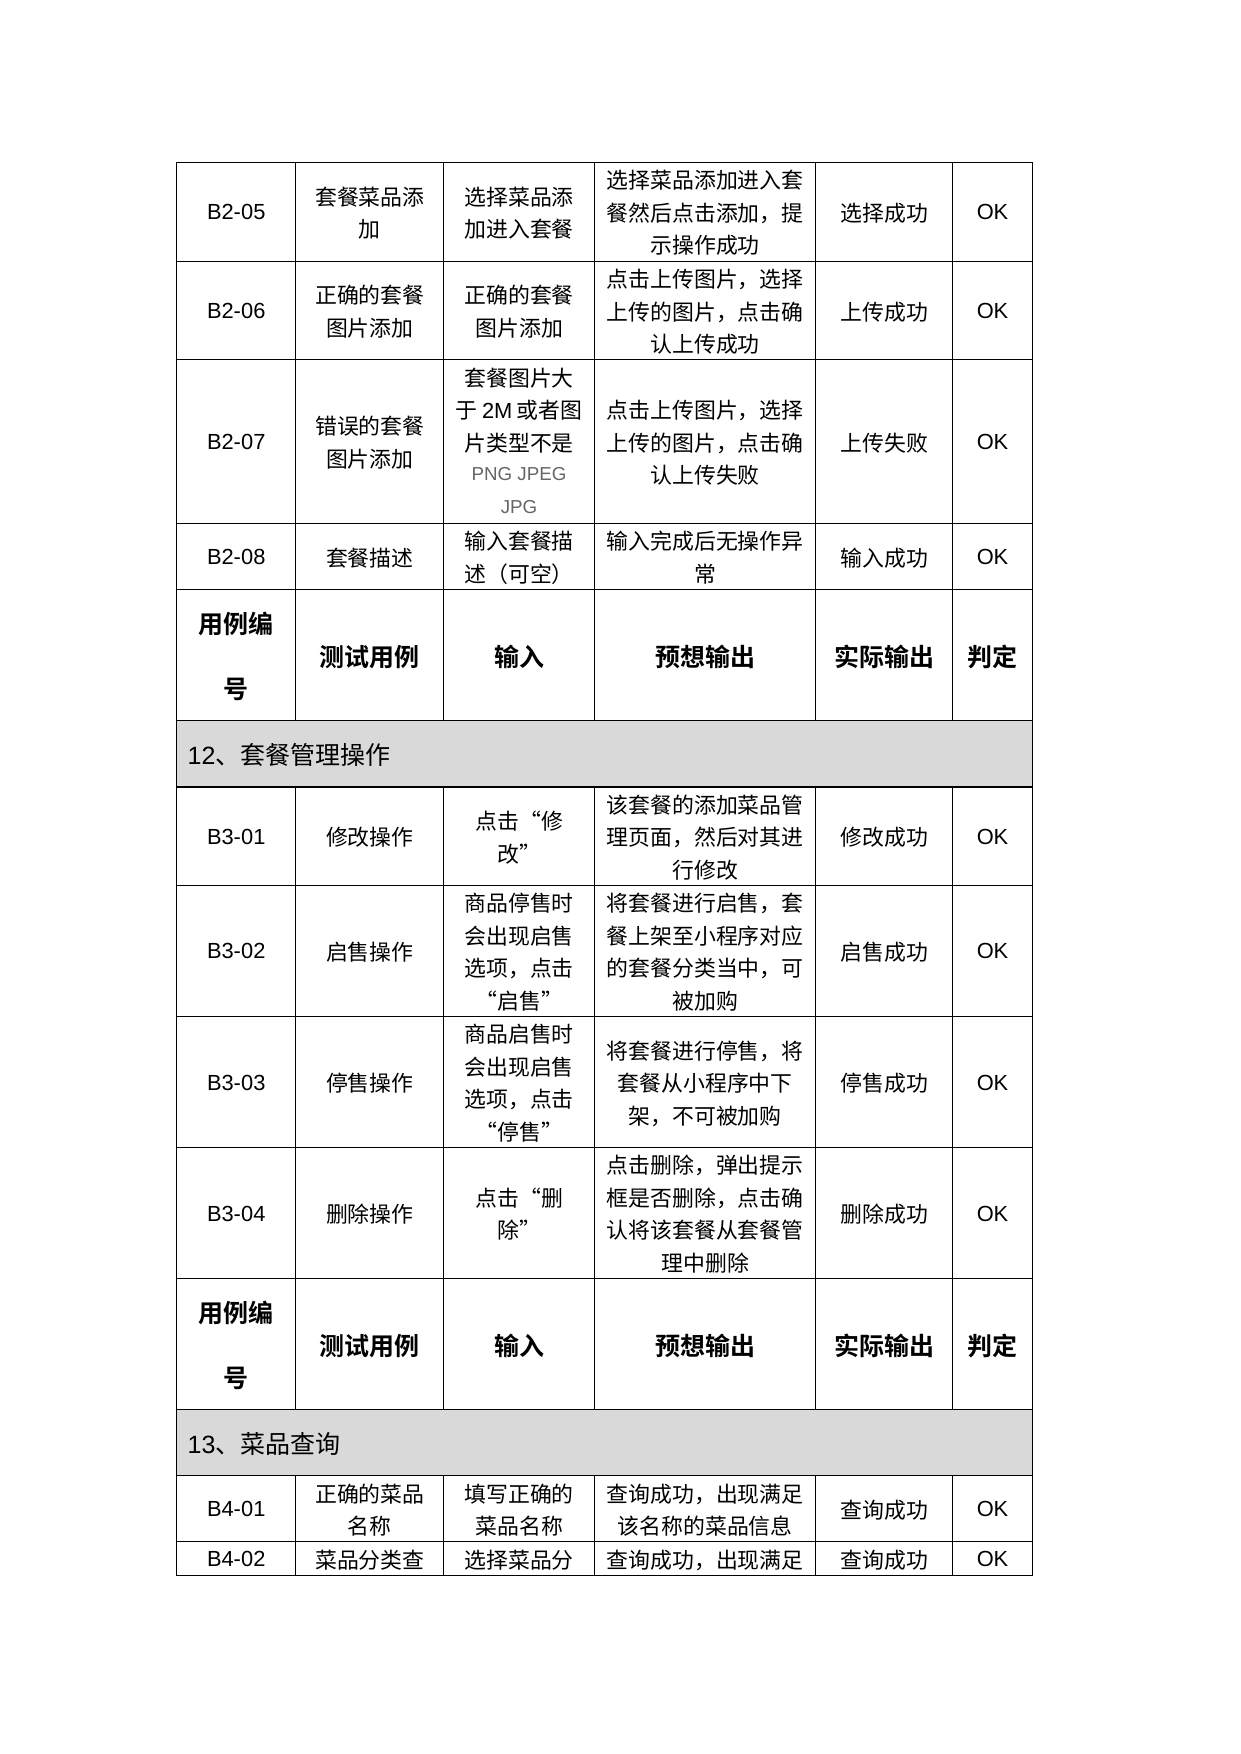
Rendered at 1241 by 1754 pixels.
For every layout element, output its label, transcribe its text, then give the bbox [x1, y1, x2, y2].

table_cell 测试用例 [296, 590, 443, 720]
table_cell 商品停售时会出现启售选项，点击“启售” [444, 886, 594, 1016]
table_cell 正确的套餐图片添加 [444, 262, 594, 359]
table_cell 错误的套餐图片添加 [296, 360, 443, 523]
table_cell 点击上传图片，选择上传的图片，点击确认上传失败 [595, 360, 815, 523]
table_cell 启售操作 [296, 886, 443, 1016]
table_cell B2-05 [177, 163, 295, 261]
table_cell 套餐图片大于2M或者图片类型不是PNG JPEG JPG [444, 360, 594, 523]
table_cell 用例编号 [177, 590, 295, 720]
table_cell OK [953, 1542, 1032, 1575]
table_cell 输入 [444, 590, 594, 720]
table_cell 预想输出 [595, 1279, 815, 1409]
table_cell 查询成功，出现满足该菜品分类的订单信息 [595, 1542, 815, 1575]
table_cell 该套餐的添加菜品管理页面，然后对其进行修改 [595, 788, 815, 885]
table_cell 将套餐进行停售，将套餐从小程序中下架，不可被加购 [595, 1017, 815, 1147]
table_cell OK [953, 1017, 1032, 1147]
table_cell 判定 [953, 590, 1032, 720]
table_cell B3-02 [177, 886, 295, 1016]
table_cell 正确的套餐图片添加 [296, 262, 443, 359]
table_cell 查询成功 [816, 1542, 952, 1575]
table_cell B3-04 [177, 1148, 295, 1278]
table_cell 点击上传图片，选择上传的图片，点击确认上传成功 [595, 262, 815, 359]
table_cell 修改成功 [816, 788, 952, 885]
table_cell 修改操作 [296, 788, 443, 885]
table_cell 点击“修改” [444, 788, 594, 885]
table_cell 停售操作 [296, 1017, 443, 1147]
table_cell OK [953, 524, 1032, 589]
table_cell 查询成功，出现满足该名称的菜品信息 [595, 1476, 815, 1541]
table_cell OK [953, 788, 1032, 885]
table_cell 测试用例 [296, 1279, 443, 1409]
table_cell 删除操作 [296, 1148, 443, 1278]
table_cell 用例编号 [177, 1279, 295, 1409]
table_cell 点击删除，弹出提示框是否删除，点击确认将该套餐从套餐管理中删除 [595, 1148, 815, 1278]
table_cell OK [953, 886, 1032, 1016]
table_cell B3-03 [177, 1017, 295, 1147]
table_cell 输入套餐描述（可空） [444, 524, 594, 589]
table_cell 套餐描述 [296, 524, 443, 589]
table_cell 上传成功 [816, 262, 952, 359]
table_cell B2-08 [177, 524, 295, 589]
table_cell 13、菜品查询 [177, 1410, 1032, 1475]
table_cell 删除成功 [816, 1148, 952, 1278]
table_cell 菜品分类查询 [296, 1542, 443, 1575]
table_cell 正确的菜品名称 [296, 1476, 443, 1541]
table_cell 实际输出 [816, 590, 952, 720]
table_cell B2-07 [177, 360, 295, 523]
table_cell B2-06 [177, 262, 295, 359]
table_cell 选择成功 [816, 163, 952, 261]
table_cell 商品启售时会出现启售选项，点击“停售” [444, 1017, 594, 1147]
table_cell 上传失败 [816, 360, 952, 523]
table_cell 12、套餐管理操作 [177, 721, 1032, 786]
table_cell 套餐菜品添加 [296, 163, 443, 261]
table_cell B3-01 [177, 788, 295, 885]
table_cell 选择菜品添加进入套餐 [444, 163, 594, 261]
table_cell 选择菜品分类 [444, 1542, 594, 1575]
table_cell 输入 [444, 1279, 594, 1409]
table_cell OK [953, 163, 1032, 261]
table_cell OK [953, 1148, 1032, 1278]
table_cell OK [953, 1476, 1032, 1541]
table_cell B4-02 [177, 1542, 295, 1575]
table_cell 将套餐进行启售，套餐上架至小程序对应的套餐分类当中，可被加购 [595, 886, 815, 1016]
table_cell 查询成功 [816, 1476, 952, 1541]
table_cell 输入成功 [816, 524, 952, 589]
table_cell 启售成功 [816, 886, 952, 1016]
table_cell OK [953, 360, 1032, 523]
table_cell OK [953, 262, 1032, 359]
table_cell 停售成功 [816, 1017, 952, 1147]
table_cell 预想输出 [595, 590, 815, 720]
table_cell 选择菜品添加进入套餐然后点击添加，提示操作成功 [595, 163, 815, 261]
table_cell 实际输出 [816, 1279, 952, 1409]
table_cell 点击“删除” [444, 1148, 594, 1278]
table_cell 填写正确的菜品名称 [444, 1476, 594, 1541]
table_cell 判定 [953, 1279, 1032, 1409]
table_cell 输入完成后无操作异常 [595, 524, 815, 589]
table_cell B4-01 [177, 1476, 295, 1541]
